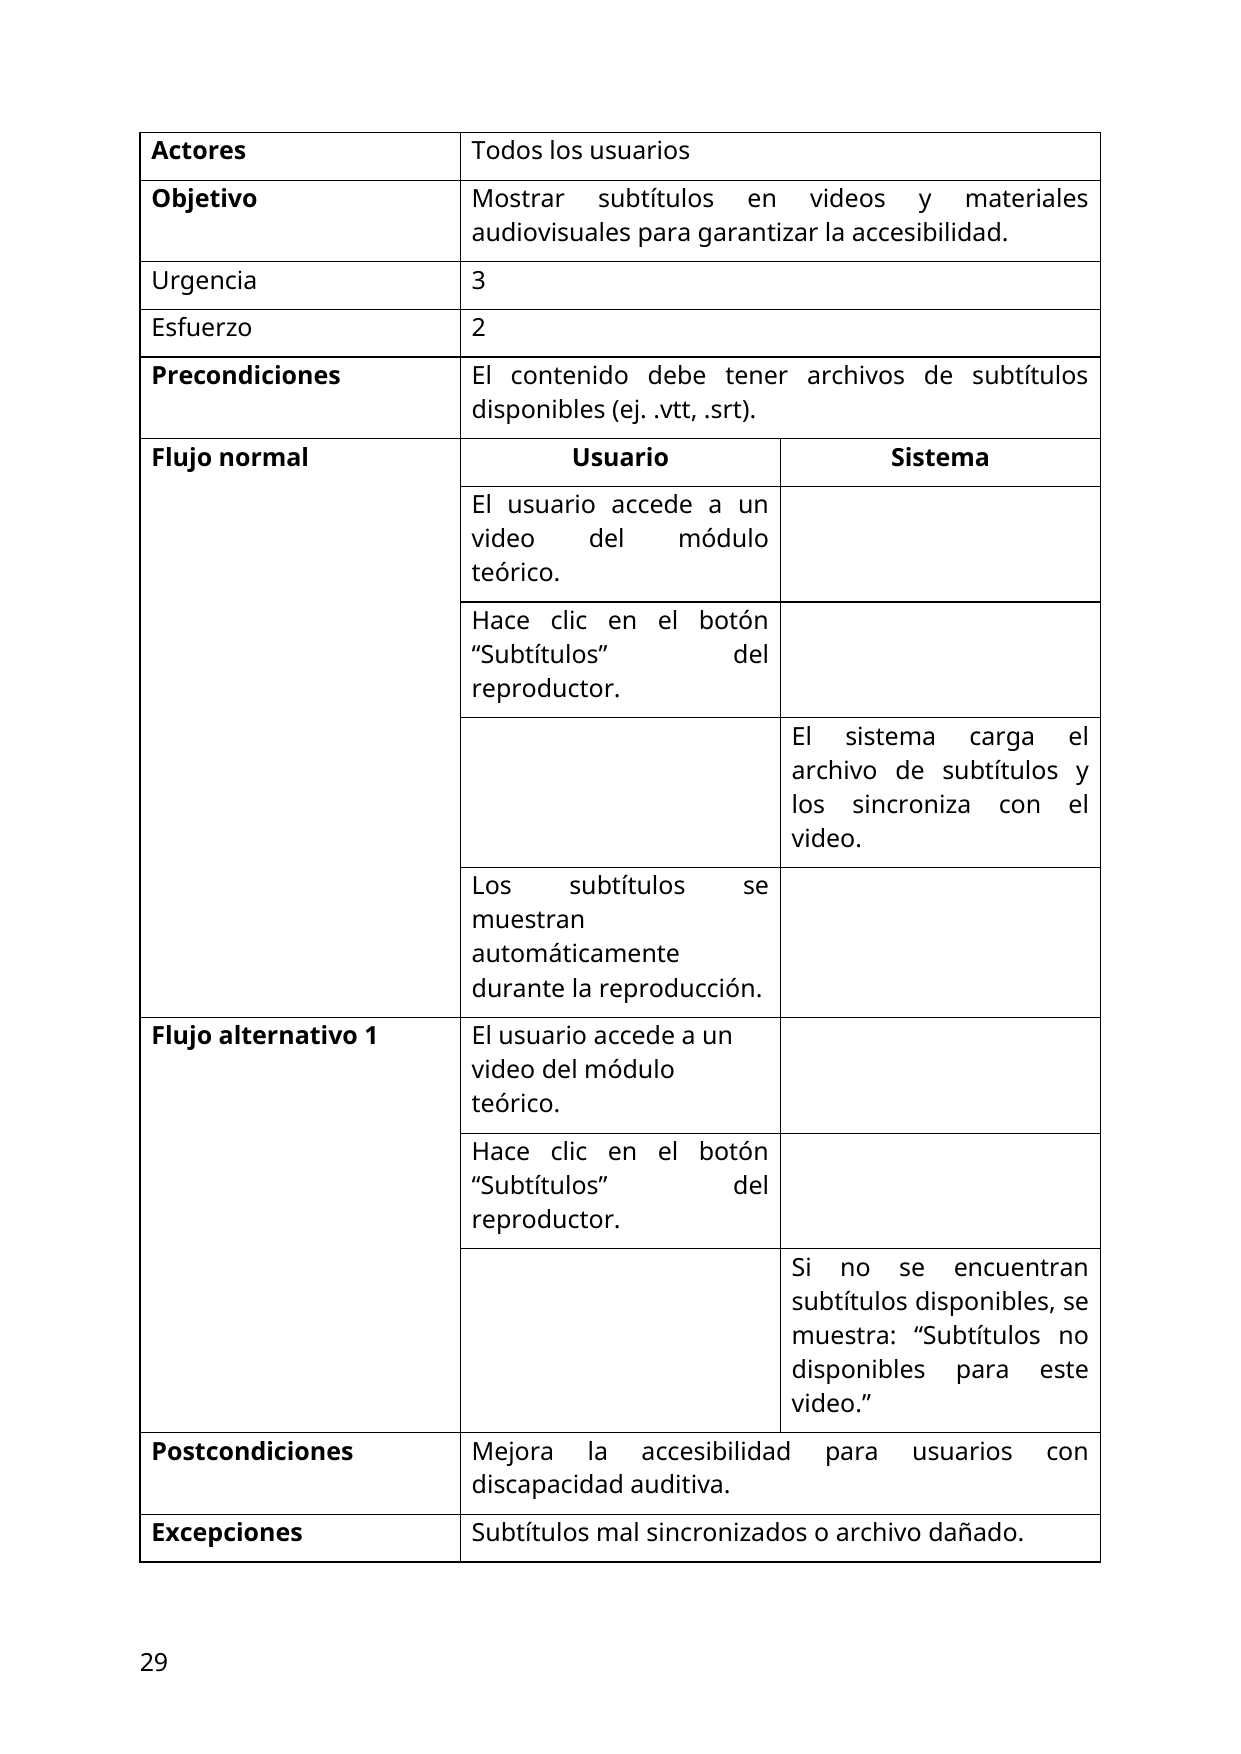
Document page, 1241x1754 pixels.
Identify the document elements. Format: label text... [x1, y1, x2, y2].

table_cell Hace clic en el botón “Subtítulos” del reproductor. [461, 1134, 780, 1248]
table_cell Postcondiciones [141, 1433, 460, 1514]
table_cell Sistema [781, 439, 1100, 486]
table_cell El usuario accede a un video del módulo teórico. [461, 1018, 780, 1132]
table_cell [781, 487, 1100, 601]
table_cell Actores [141, 133, 460, 179]
table_cell El sistema carga el archivo de subtítulos y los sincroniza con el video. [781, 718, 1100, 867]
table_cell 2 [461, 310, 1100, 356]
table_cell Urgencia [141, 262, 460, 309]
table_cell Flujo alternativo 1 [141, 1018, 460, 1432]
table_cell Esfuerzo [141, 310, 460, 356]
table_cell [781, 1134, 1100, 1248]
table_cell Flujo normal [141, 439, 460, 1017]
table_cell Usuario [461, 439, 780, 486]
table_cell [781, 868, 1100, 1017]
table_cell Objetivo [141, 181, 460, 261]
table_cell Los subtítulos se muestran automáticamente durante la reproducción. [461, 868, 780, 1017]
table_cell El usuario accede a un video del módulo teórico. [461, 487, 780, 601]
table_cell Todos los usuarios [461, 133, 1100, 179]
table_cell Mejora la accesibilidad para usuarios con discapacidad auditiva. [461, 1433, 1100, 1514]
table_cell Subtítulos mal sincronizados o archivo dañado. [461, 1515, 1100, 1561]
table_cell [781, 603, 1100, 717]
table_cell [781, 1018, 1100, 1132]
table_cell Mostrar subtítulos en videos y materiales audiovisuales para garantizar la accesibilidad. [461, 181, 1100, 261]
table_cell [461, 718, 780, 867]
table_cell El contenido debe tener archivos de subtítulos disponibles (ej. .vtt, .srt). [461, 358, 1100, 438]
table_cell [461, 1249, 780, 1432]
table_cell Hace clic en el botón “Subtítulos” del reproductor. [461, 603, 780, 717]
table_cell Si no se encuentran subtítulos disponibles, se muestra: “Subtítulos no disponibles para este video.” [781, 1249, 1100, 1432]
table_cell 3 [461, 262, 1100, 309]
table_cell Precondiciones [141, 358, 460, 438]
table_cell Excepciones [141, 1515, 460, 1561]
